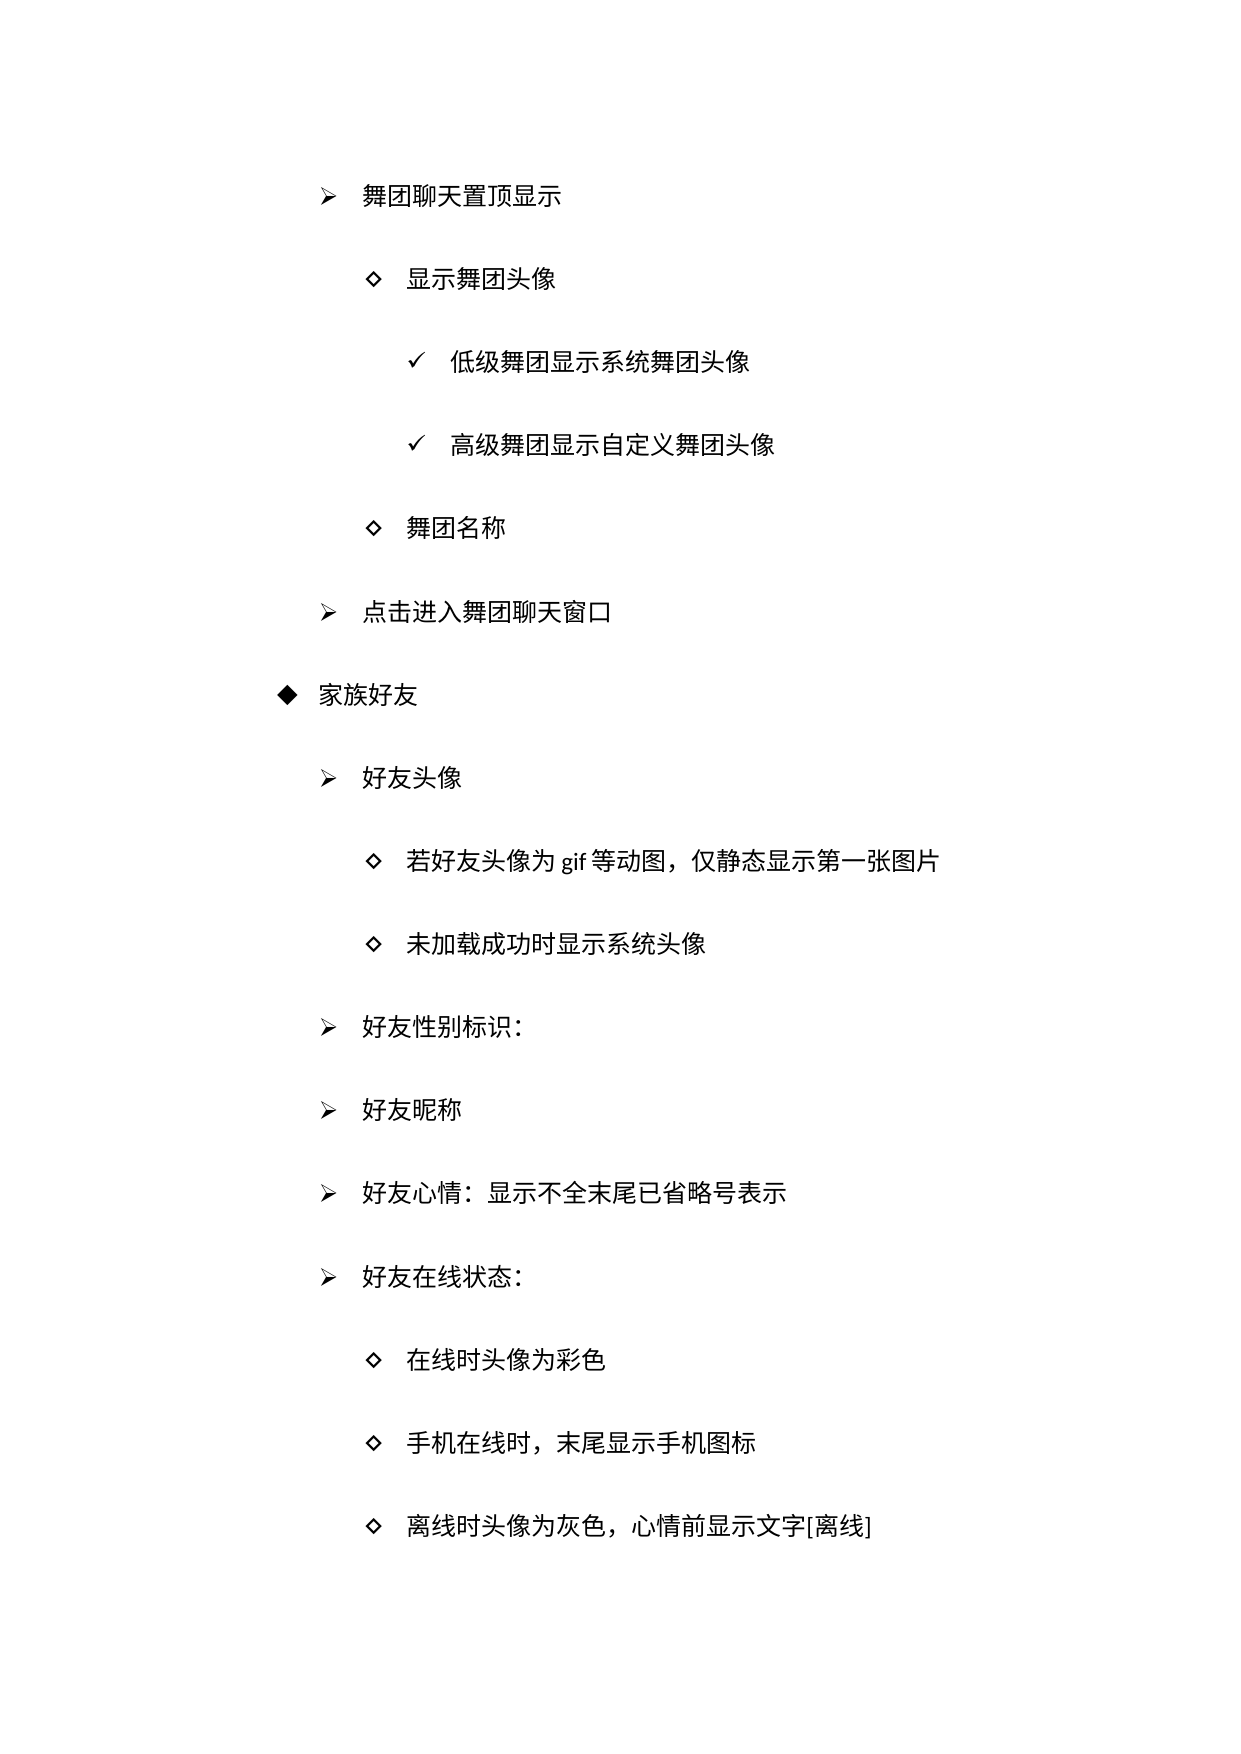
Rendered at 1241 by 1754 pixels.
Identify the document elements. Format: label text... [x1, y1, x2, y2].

list 舞团名称 [362, 494, 1053, 559]
list 未加载成功时显示系统头像 [362, 910, 1053, 975]
list 手机在线时，末尾显示手机图标 [362, 1409, 1053, 1474]
list 好友心情：显示不全末尾已省略号表示 [319, 1159, 1053, 1224]
list 高级舞团显示自定义舞团头像 [406, 411, 1053, 476]
list 若好友头像为gif等动图，仅静态显示第一张图片 [362, 827, 1053, 892]
list 点击进入舞团聊天窗口 [319, 578, 1053, 643]
list 好友性别标识： [319, 993, 1053, 1058]
list 舞团聊天置顶显示 [319, 162, 1053, 227]
list 好友昵称 [319, 1076, 1053, 1141]
list 家族好友 [275, 661, 1053, 726]
list 好友头像 [319, 744, 1053, 809]
list 离线时头像为灰色，心情前显示文字[离线] [362, 1492, 1053, 1557]
list 在线时头像为彩色 [362, 1326, 1053, 1391]
list 低级舞团显示系统舞团头像 [406, 328, 1053, 393]
list 好友在线状态： [319, 1243, 1053, 1308]
list 显示舞团头像 [362, 245, 1053, 310]
